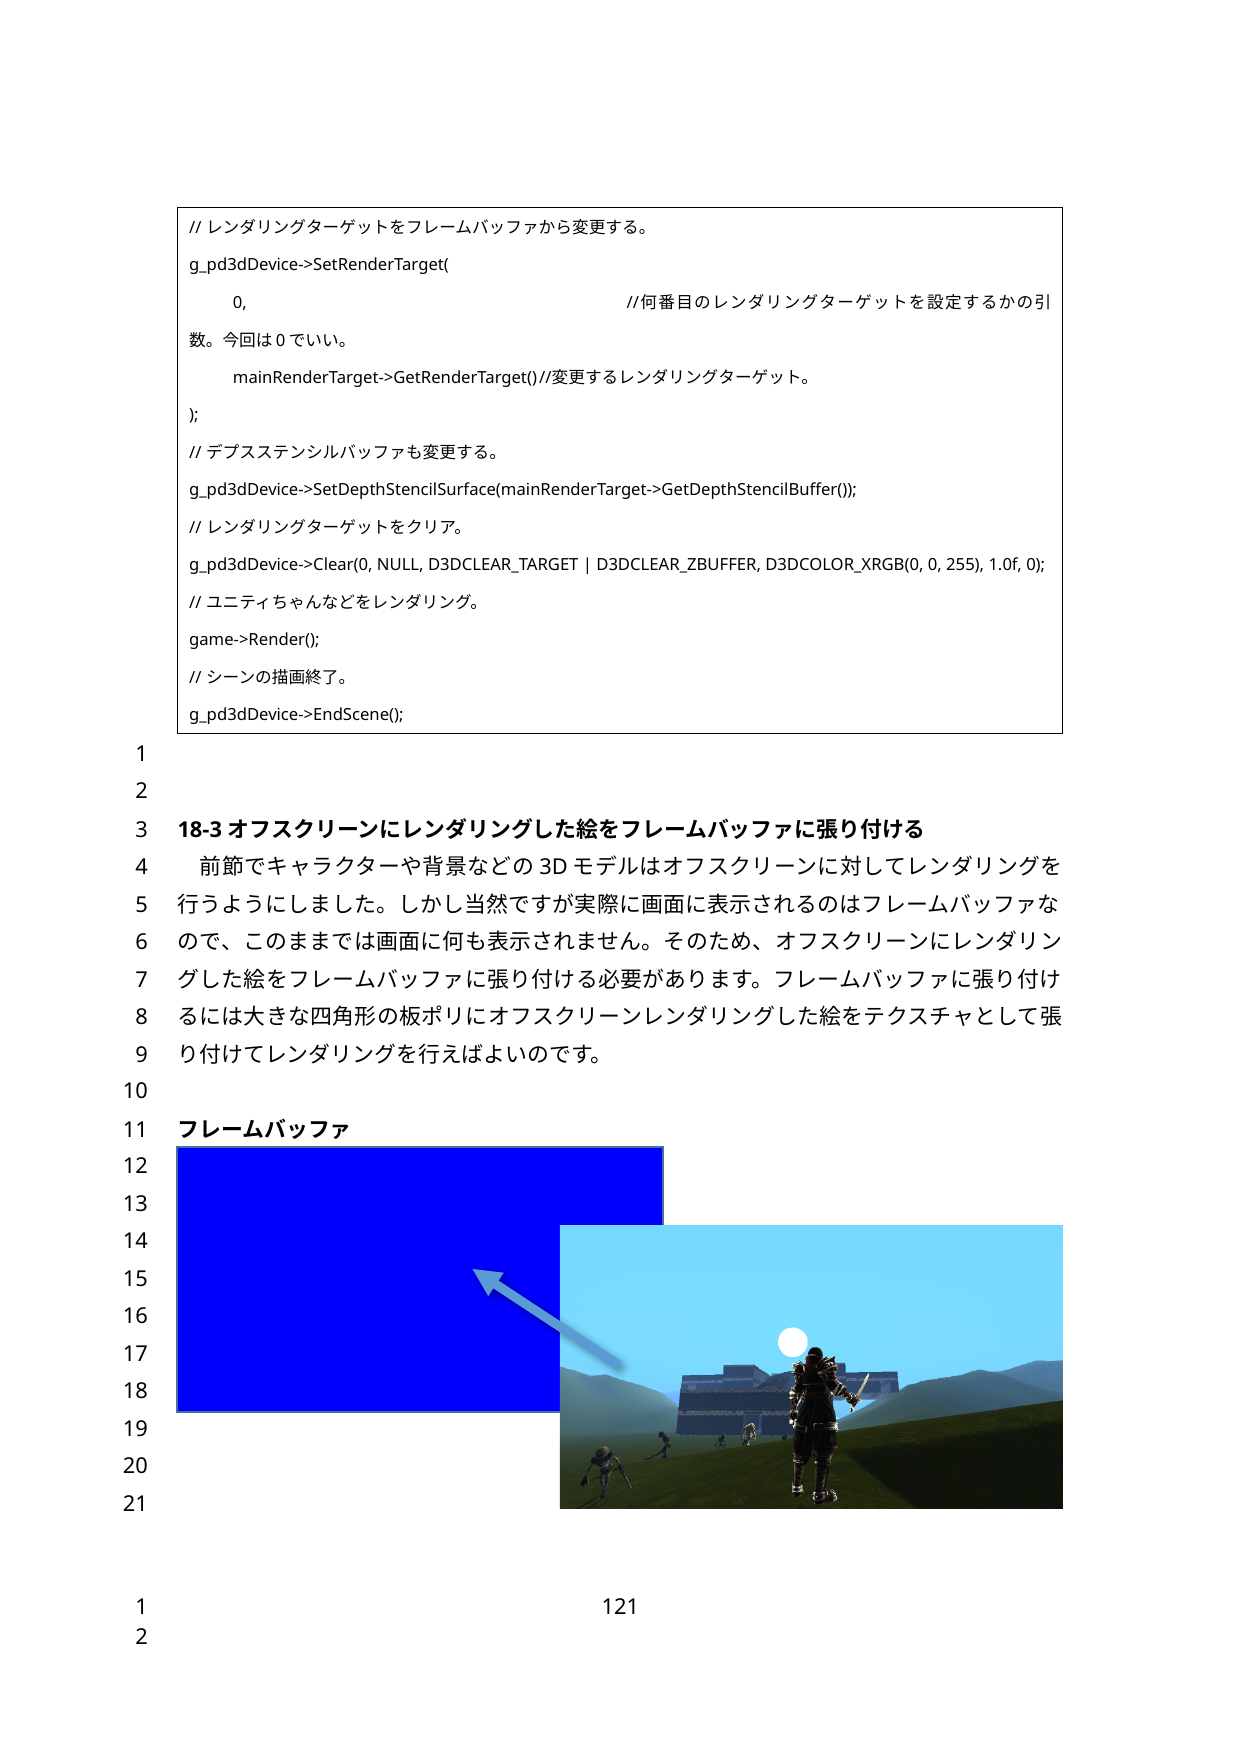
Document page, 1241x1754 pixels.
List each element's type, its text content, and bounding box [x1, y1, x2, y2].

text 前節でキャラクターや背景などの3Dモデルはオフスクリーンに対してレンダリングを行うようにしました。しかし当然ですが実際に画面に表示されるのはフレームバッファなので、このままでは画面に何も表示されません。そのため、オフスクリーンにレンダリングした絵をフレームバッファに張り付ける必要があります。フレームバッファに張り付けるには大きな四角形の板ポリにオフスクリーンレンダリングした絵をテクスチャとして張り付けてレンダリングを行えばよいのです。 [177, 846, 1063, 1071]
text フレームバッファ [177, 1109, 1063, 1146]
text 18-3 オフスクリーンにレンダリングした絵をフレームバッファに張り付ける [177, 809, 1063, 846]
picture [559, 1225, 1063, 1509]
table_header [178, 208, 1062, 733]
